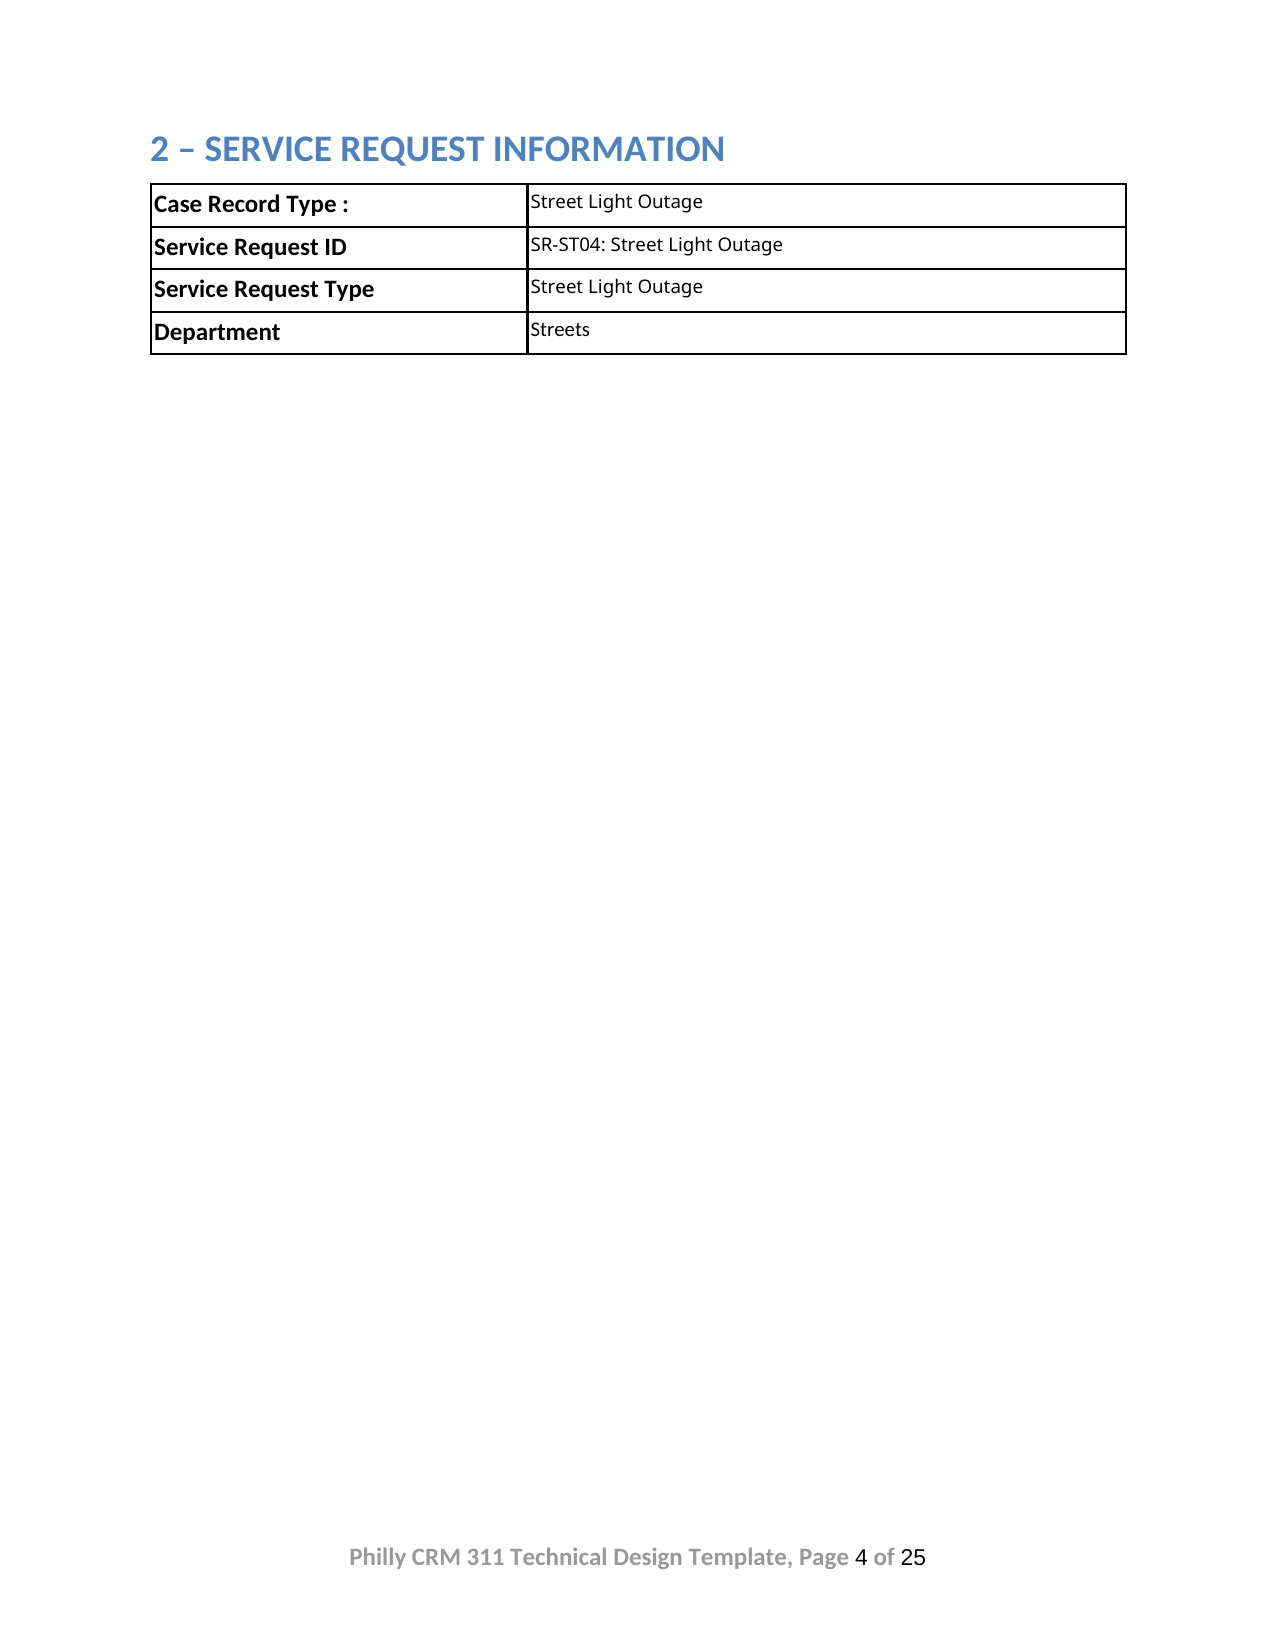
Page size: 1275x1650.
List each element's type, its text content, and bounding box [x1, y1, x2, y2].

table_header Case Record Type : [152, 185, 526, 226]
table_cell SR-ST04: Street Light Outage [529, 228, 1125, 268]
table_cell Service Request Type [152, 270, 526, 311]
table_cell Street Light Outage [529, 270, 1125, 311]
table_cell Service Request ID [152, 228, 526, 268]
table_cell Department [152, 313, 526, 353]
table_cell Streets [529, 313, 1125, 353]
subtitle 2 – SERVICE REQUEST INFORMATION [150, 125, 1125, 171]
table_header Street Light Outage [529, 185, 1125, 226]
